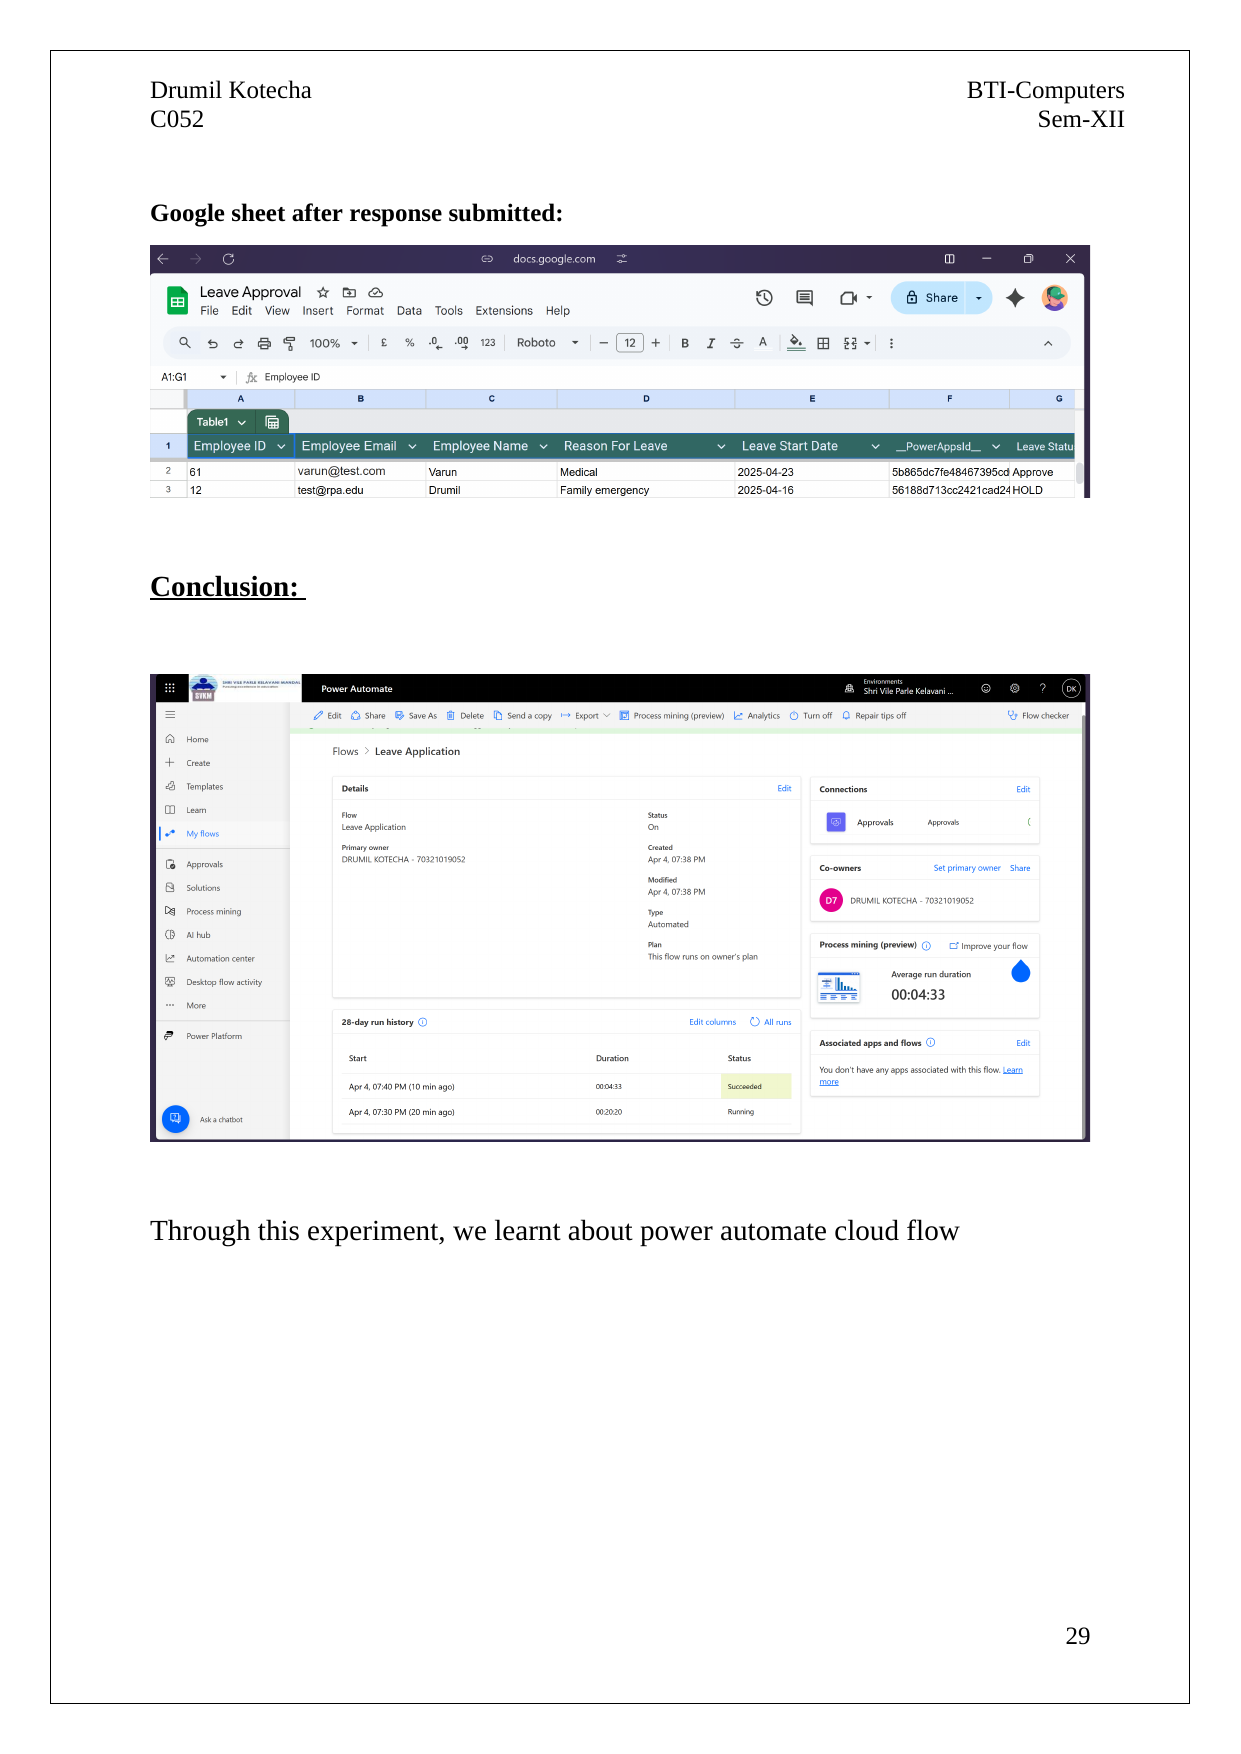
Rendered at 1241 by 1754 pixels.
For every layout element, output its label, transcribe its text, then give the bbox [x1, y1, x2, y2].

text Through this experiment, we learnt about power automate cloud flow [150, 1213, 1090, 1247]
text Google sheet after response submitted: [150, 198, 1090, 226]
picture [150, 245, 1091, 498]
text Conclusion: [150, 569, 1090, 603]
picture [150, 674, 1091, 1142]
